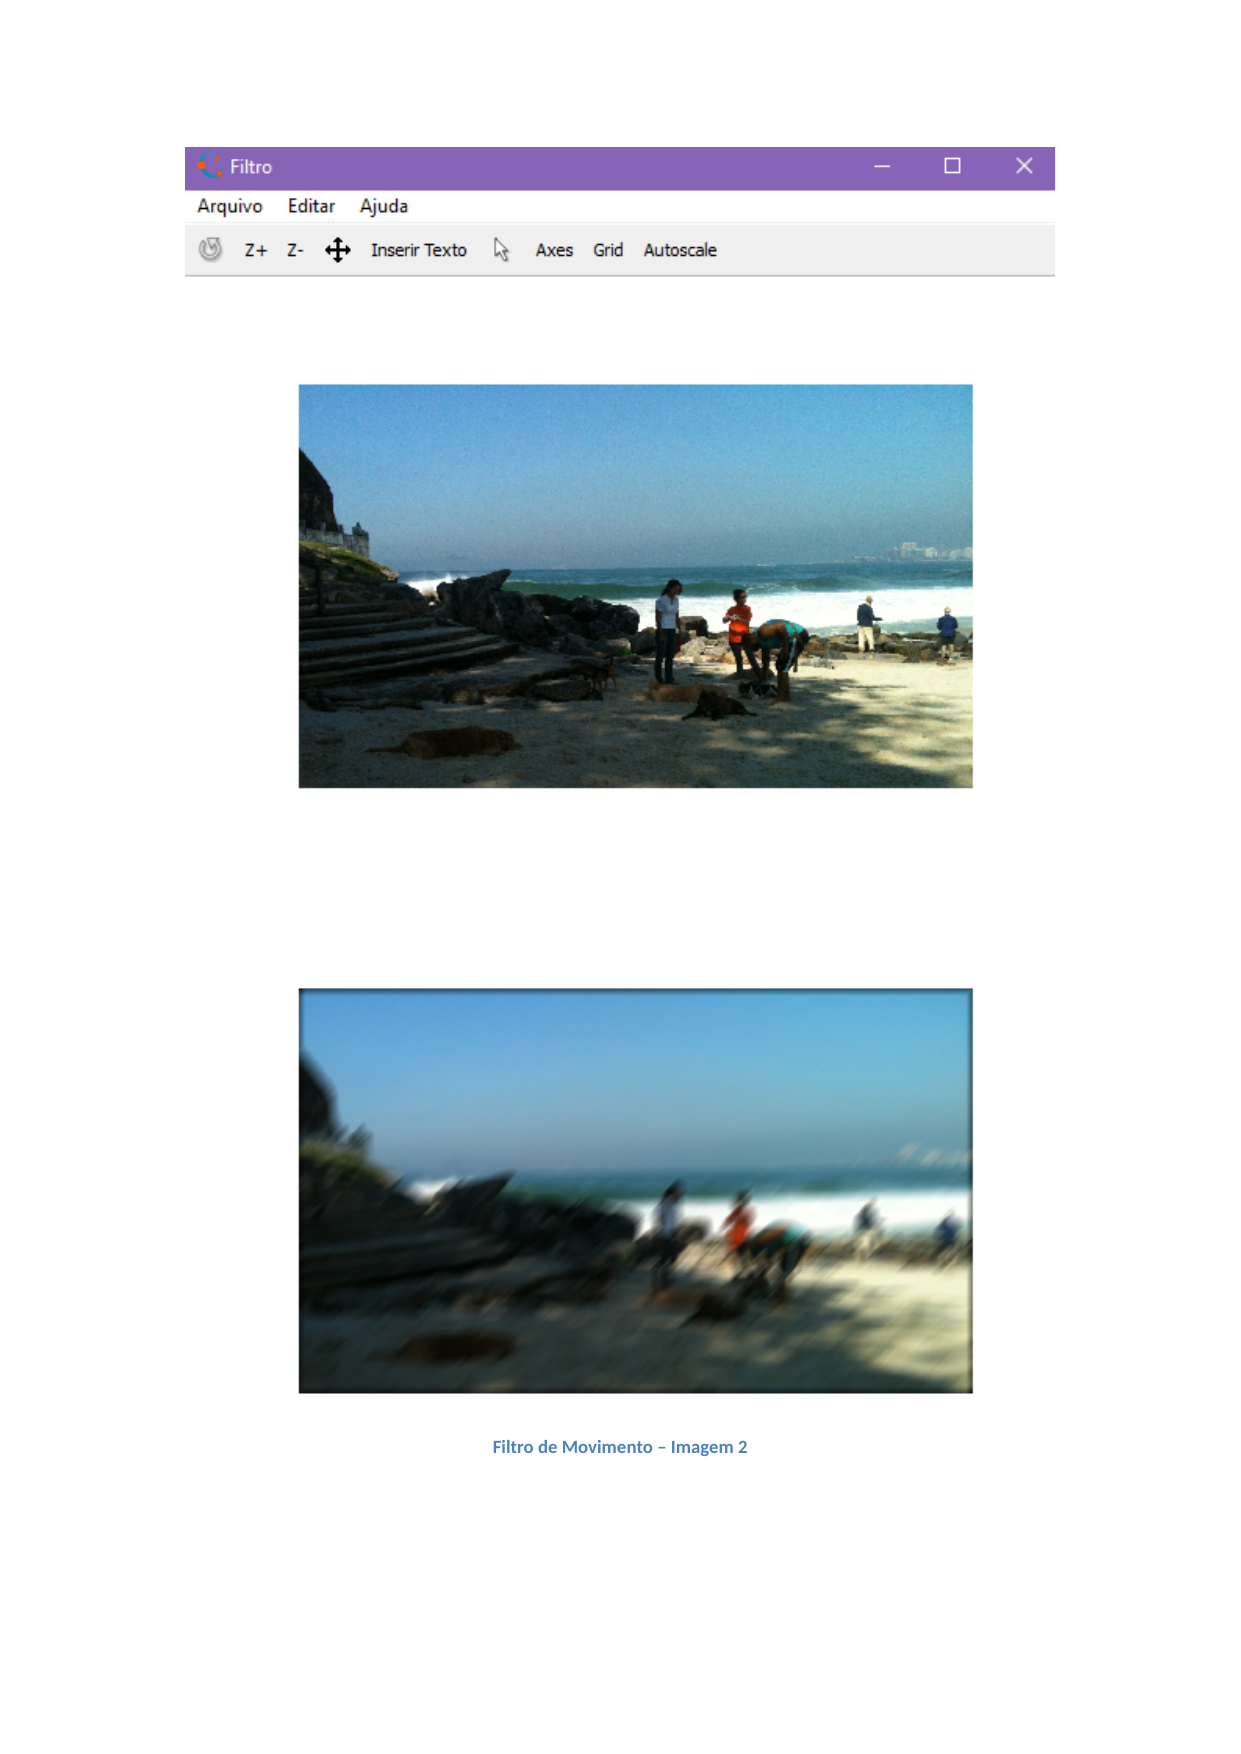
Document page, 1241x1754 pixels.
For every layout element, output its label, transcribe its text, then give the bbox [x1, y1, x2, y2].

picture [185, 147, 1056, 1411]
text Filtro de Movimento – Imagem 2 [177, 1435, 1063, 1458]
